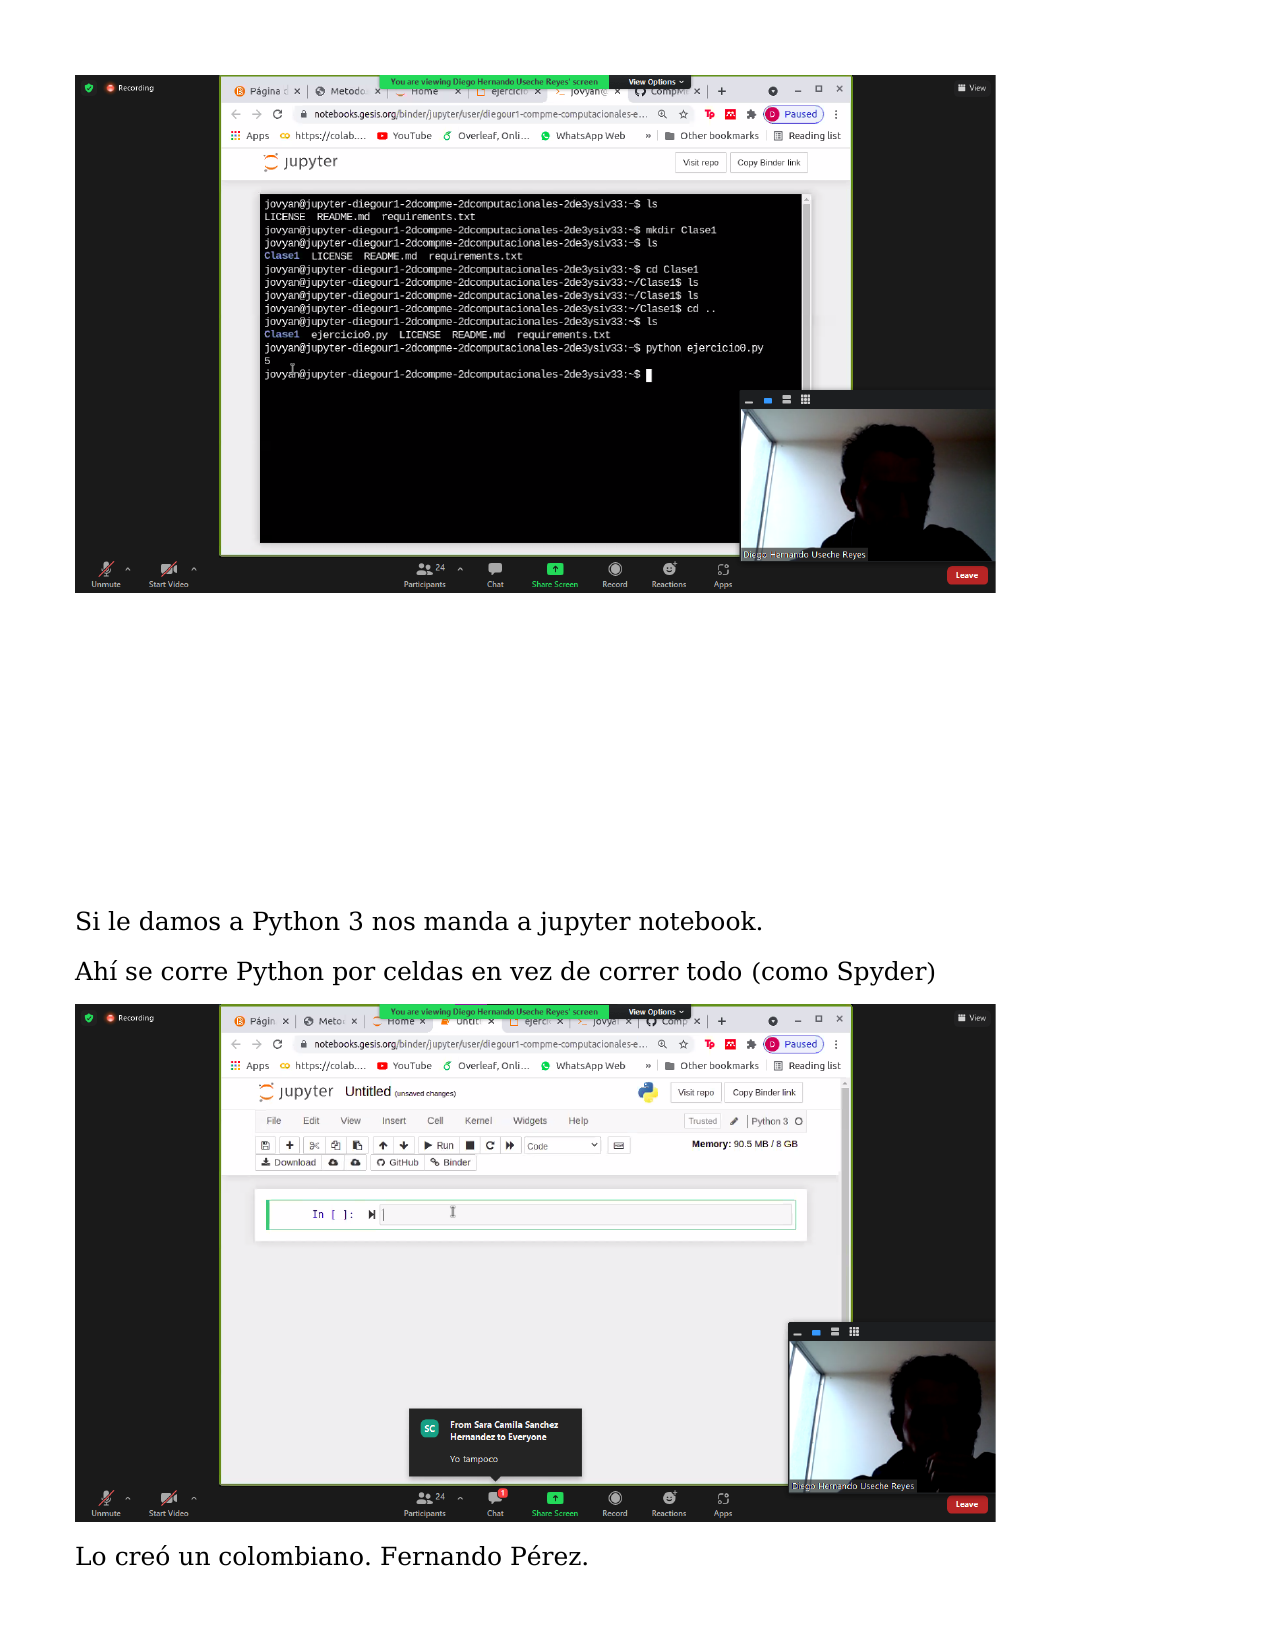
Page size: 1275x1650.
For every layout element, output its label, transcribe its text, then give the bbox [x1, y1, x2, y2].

picture [75, 75, 996, 593]
text Si le damos a Python 3 nos manda a jupyter notebook. [75, 906, 1200, 936]
text Lo creó un colombiano. Fernando Pérez. [75, 1541, 1200, 1571]
picture [75, 1004, 996, 1522]
text Ahí se corre Python por celdas en vez de correr todo (como Spyder) [75, 955, 1200, 985]
